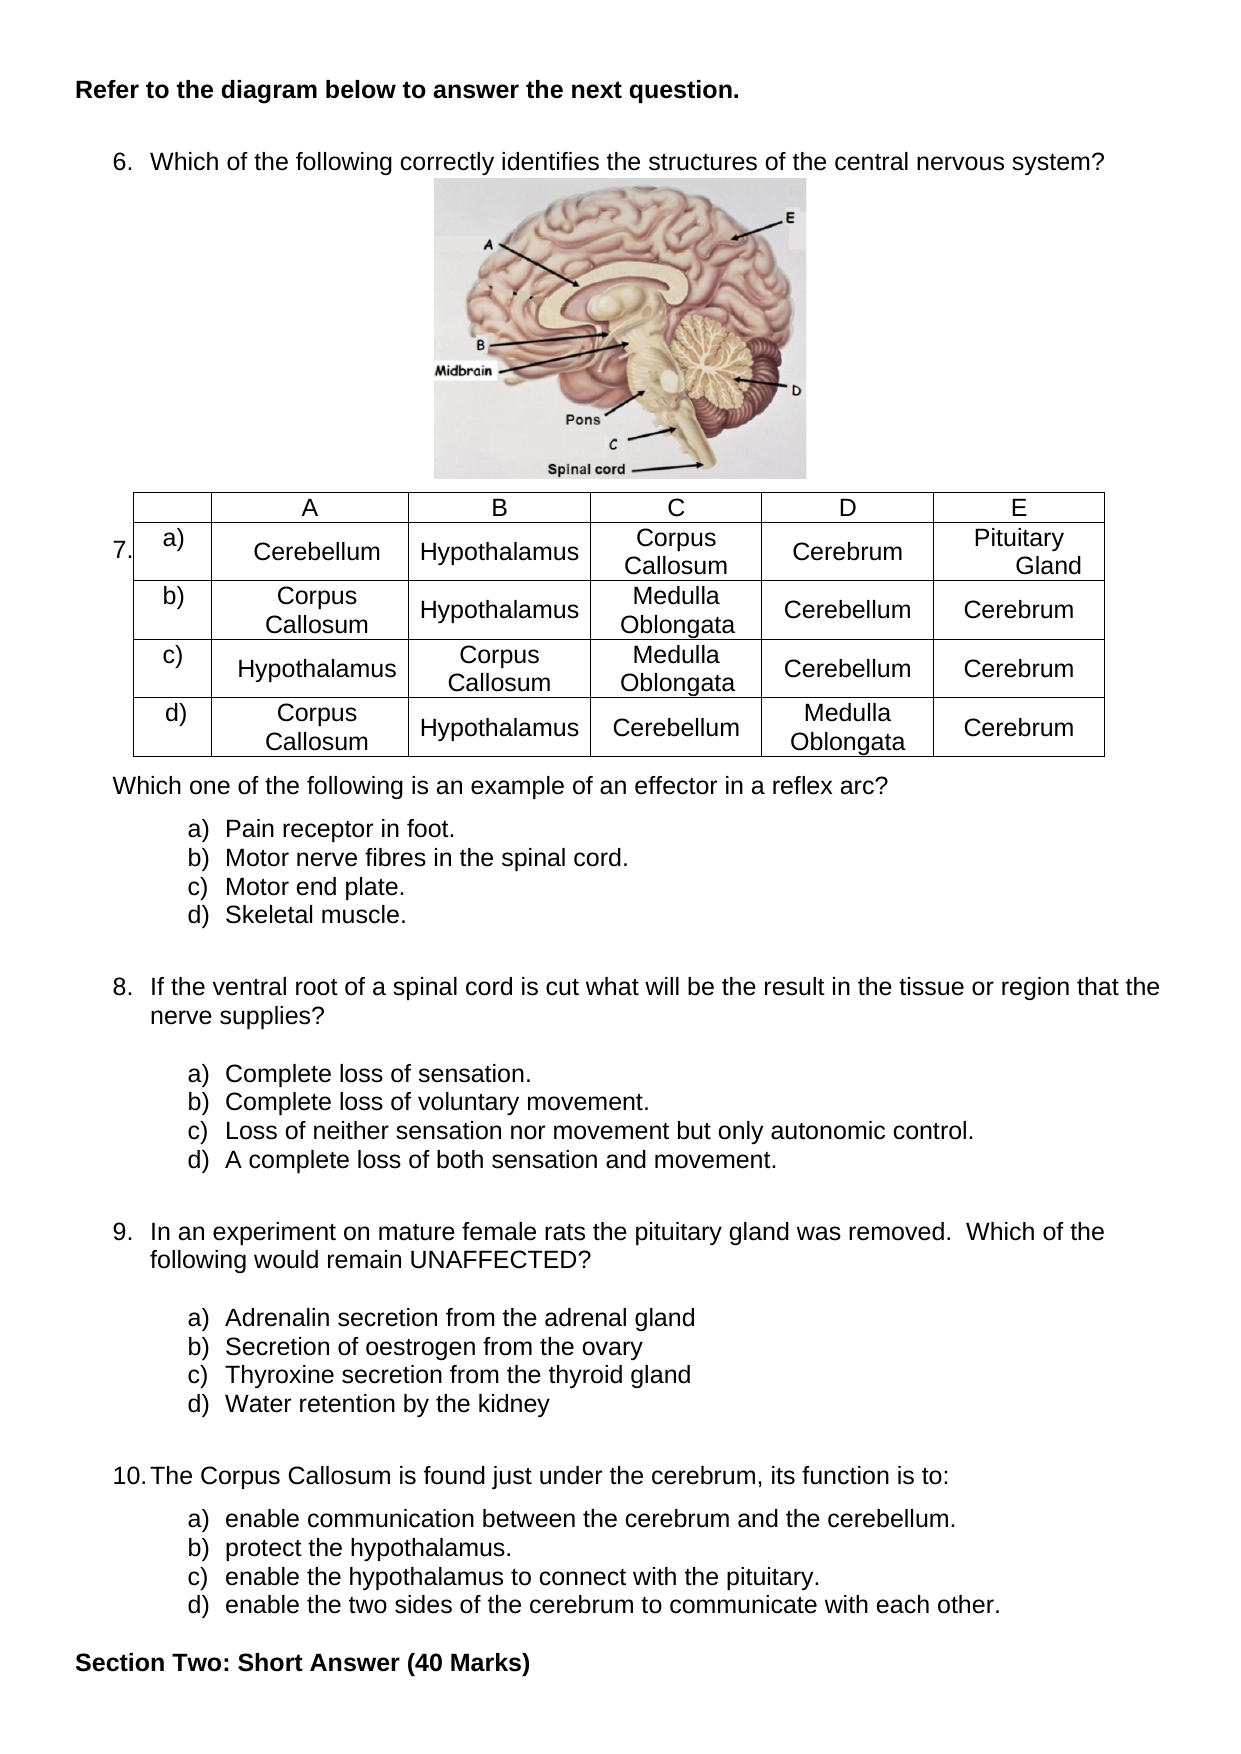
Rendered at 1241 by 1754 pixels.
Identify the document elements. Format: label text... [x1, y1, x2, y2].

list protect the hypothalamus. [187, 1533, 1165, 1562]
list Complete loss of sensation. [187, 1059, 1165, 1087]
list Thyroxine secretion from the thyroid gland [187, 1361, 1165, 1389]
table_cell Corpus Callosum [409, 640, 590, 697]
table_cell Corpus Callosum [212, 581, 408, 639]
table_cell Hypothalamus [212, 640, 408, 697]
list Adrenalin secretion from the adrenal gland [187, 1303, 1165, 1332]
table_cell Medulla Oblongata [762, 698, 933, 756]
table_header D [762, 493, 933, 522]
list Water retention by the kidney [187, 1389, 1165, 1418]
table_cell Cerebrum [762, 523, 933, 580]
table_cell Cerebrum [934, 581, 1104, 639]
table_cell Cerebellum [212, 523, 408, 580]
table_cell d) [134, 698, 211, 756]
table_cell Cerebellum [762, 640, 933, 697]
list Motor end plate. [187, 872, 1165, 901]
list enable the two sides of the cerebrum to communicate with each other. [187, 1591, 1165, 1619]
list enable communication between the cerebrum and the cerebellum. [187, 1504, 1165, 1533]
table_cell [134, 523, 211, 580]
table_cell Corpus Callosum [212, 698, 408, 756]
table_cell Hypothalamus [409, 698, 590, 756]
list Pain receptor in foot. [187, 814, 1165, 843]
list The Corpus Callosum is found just under the cerebrum, its function is to: [112, 1461, 1165, 1490]
table_header B [409, 493, 590, 522]
table_header C [591, 493, 761, 522]
list Complete loss of voluntary movement. [187, 1087, 1165, 1116]
table_cell Hypothalamus [409, 581, 590, 639]
list Secretion of oestrogen from the ovary [187, 1332, 1165, 1361]
table_header A [212, 493, 408, 522]
table_cell Medulla Oblongata [591, 581, 761, 639]
table_header E [934, 493, 1104, 522]
picture [433, 178, 807, 479]
table_cell [134, 640, 211, 697]
table_cell Cerebellum [762, 581, 933, 639]
table_cell Hypothalamus [409, 523, 590, 580]
list If the ventral root of a spinal cord is cut what will be the result in the tissue or region that the nerve supplies? [112, 972, 1165, 1030]
table_cell Pituitary Gland [934, 523, 1104, 580]
table_header [134, 493, 211, 522]
list In an experiment on mature female rats the pituitary gland was removed. Which of the following would remain UNAFFECTED? [112, 1217, 1165, 1274]
table_cell Cerebellum [591, 698, 761, 756]
text Section Two: Short Answer (40 Marks) [75, 1648, 1165, 1677]
list A complete loss of both sensation and movement. [187, 1145, 1165, 1174]
table_cell Cerebrum [934, 640, 1104, 697]
table_cell Medulla Oblongata [591, 640, 761, 697]
text Refer to the diagram below to answer the next question. [75, 75, 1165, 104]
list Skeletal muscle. [187, 901, 1165, 929]
list Which of the following correctly identifies the structures of the central nervous system? [112, 147, 1165, 175]
list Motor nerve fibres in the spinal cord. [187, 843, 1165, 872]
list Which one of the following is an example of an effector in a reflex arc? [112, 535, 1165, 800]
list Loss of neither sensation nor movement but only autonomic control. [187, 1116, 1165, 1145]
table_cell Corpus Callosum [591, 523, 761, 580]
table_cell Cerebrum [934, 698, 1104, 756]
list enable the hypothalamus to connect with the pituitary. [187, 1562, 1165, 1591]
table_cell [134, 581, 211, 639]
